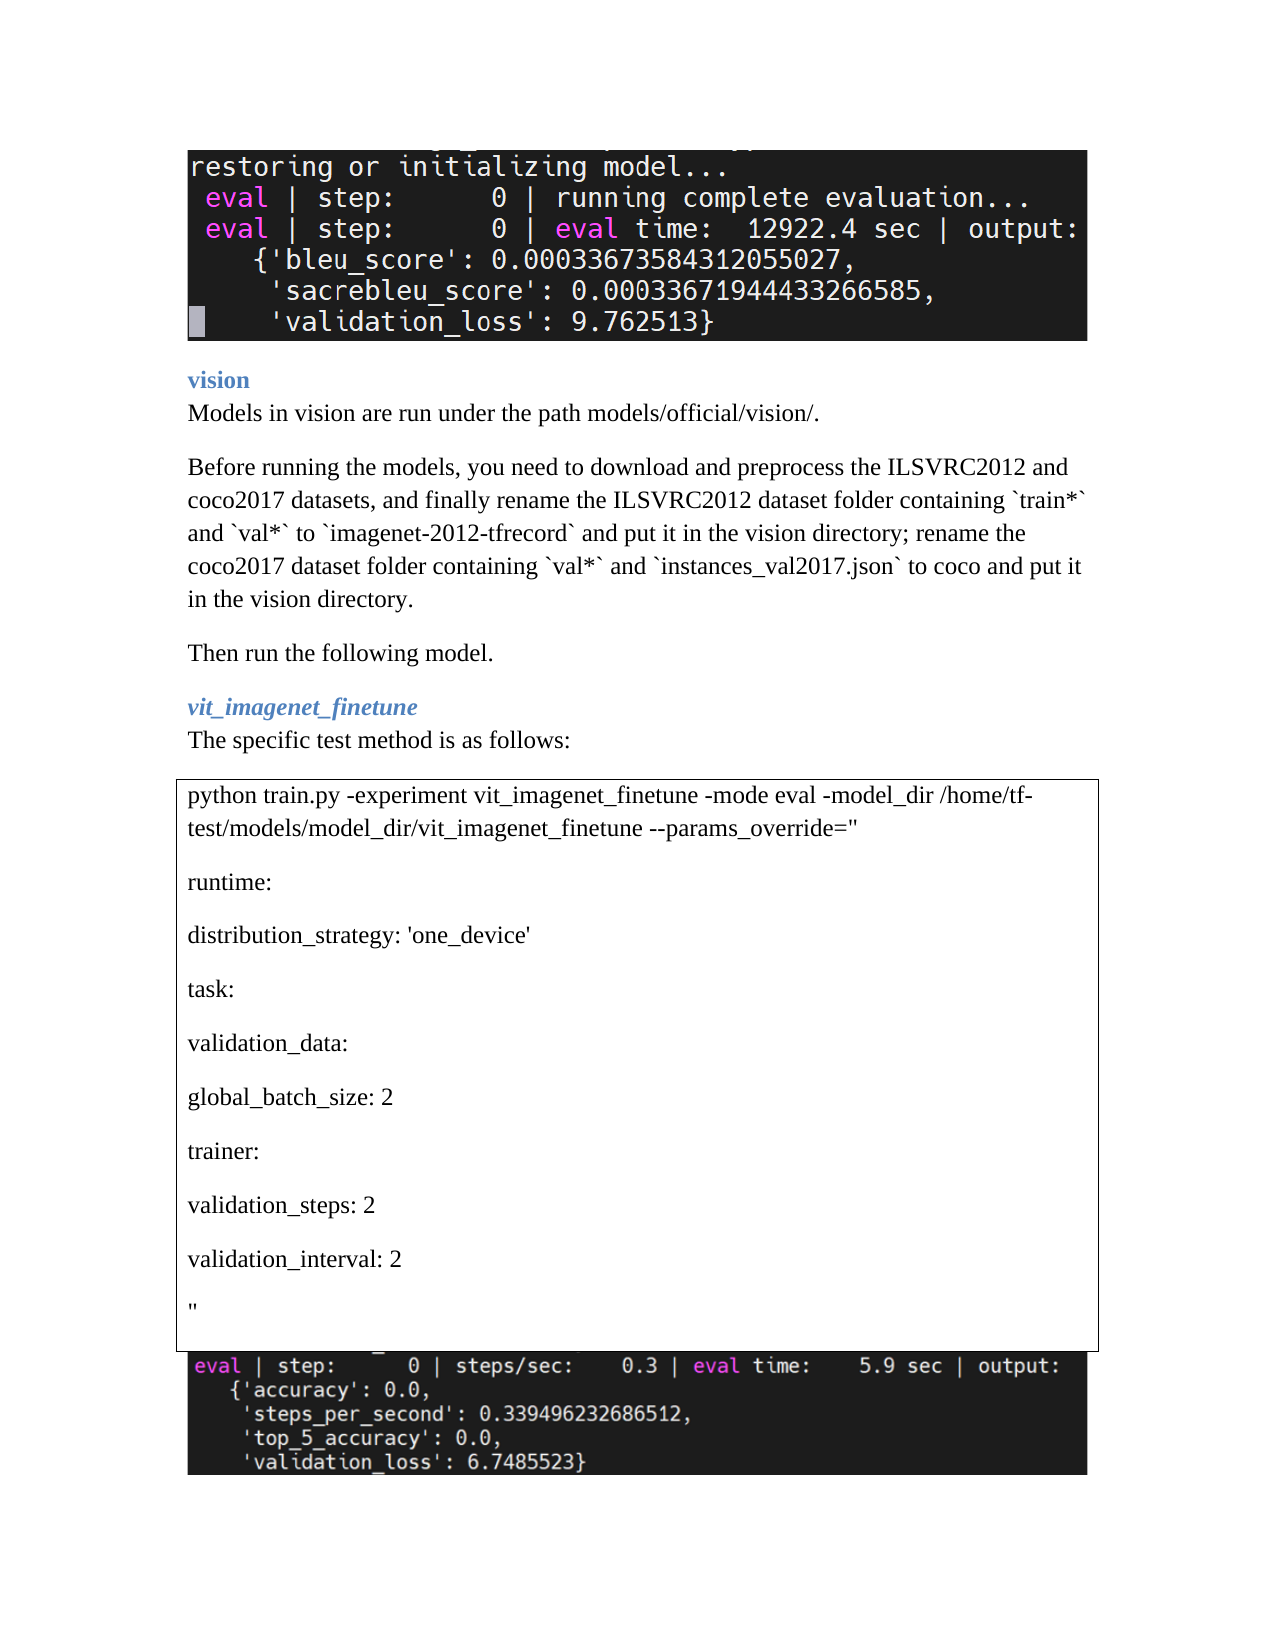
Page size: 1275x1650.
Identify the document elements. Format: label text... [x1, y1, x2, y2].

picture [187, 150, 1088, 341]
subtitle vision [187, 365, 1087, 394]
picture [187, 1352, 1088, 1475]
text Models in vision are run under the path models/official/vision/. [187, 398, 1087, 427]
table_header python train.py -experiment vit_imagenet_finetune -mode eval -model_dir /home/tf-test/models/model_dir/vit_imagenet_finetune --params_override=" runtime: distribution_strategy: 'one_device' task: validation_data: global_batch_size: 2 trainer: validation_steps: 2 validation_interval: 2 " [177, 780, 1098, 1351]
subtitle vit_imagenet_finetune [187, 692, 1087, 721]
text The specific test method is as follows: [187, 725, 1087, 754]
text Before running the models, you need to download and preprocess the ILSVRC2012 and coco2017 datasets, and finally rename the ILSVRC2012 dataset folder containing `train*` and `val*` to `imagenet-2012-tfrecord` and put it in the vision directory; rename the coco2017 dataset folder containing `val*` and `instances_val2017.json` to coco and put it in the vision directory. [187, 452, 1087, 613]
text Then run the following model. [187, 638, 1087, 667]
